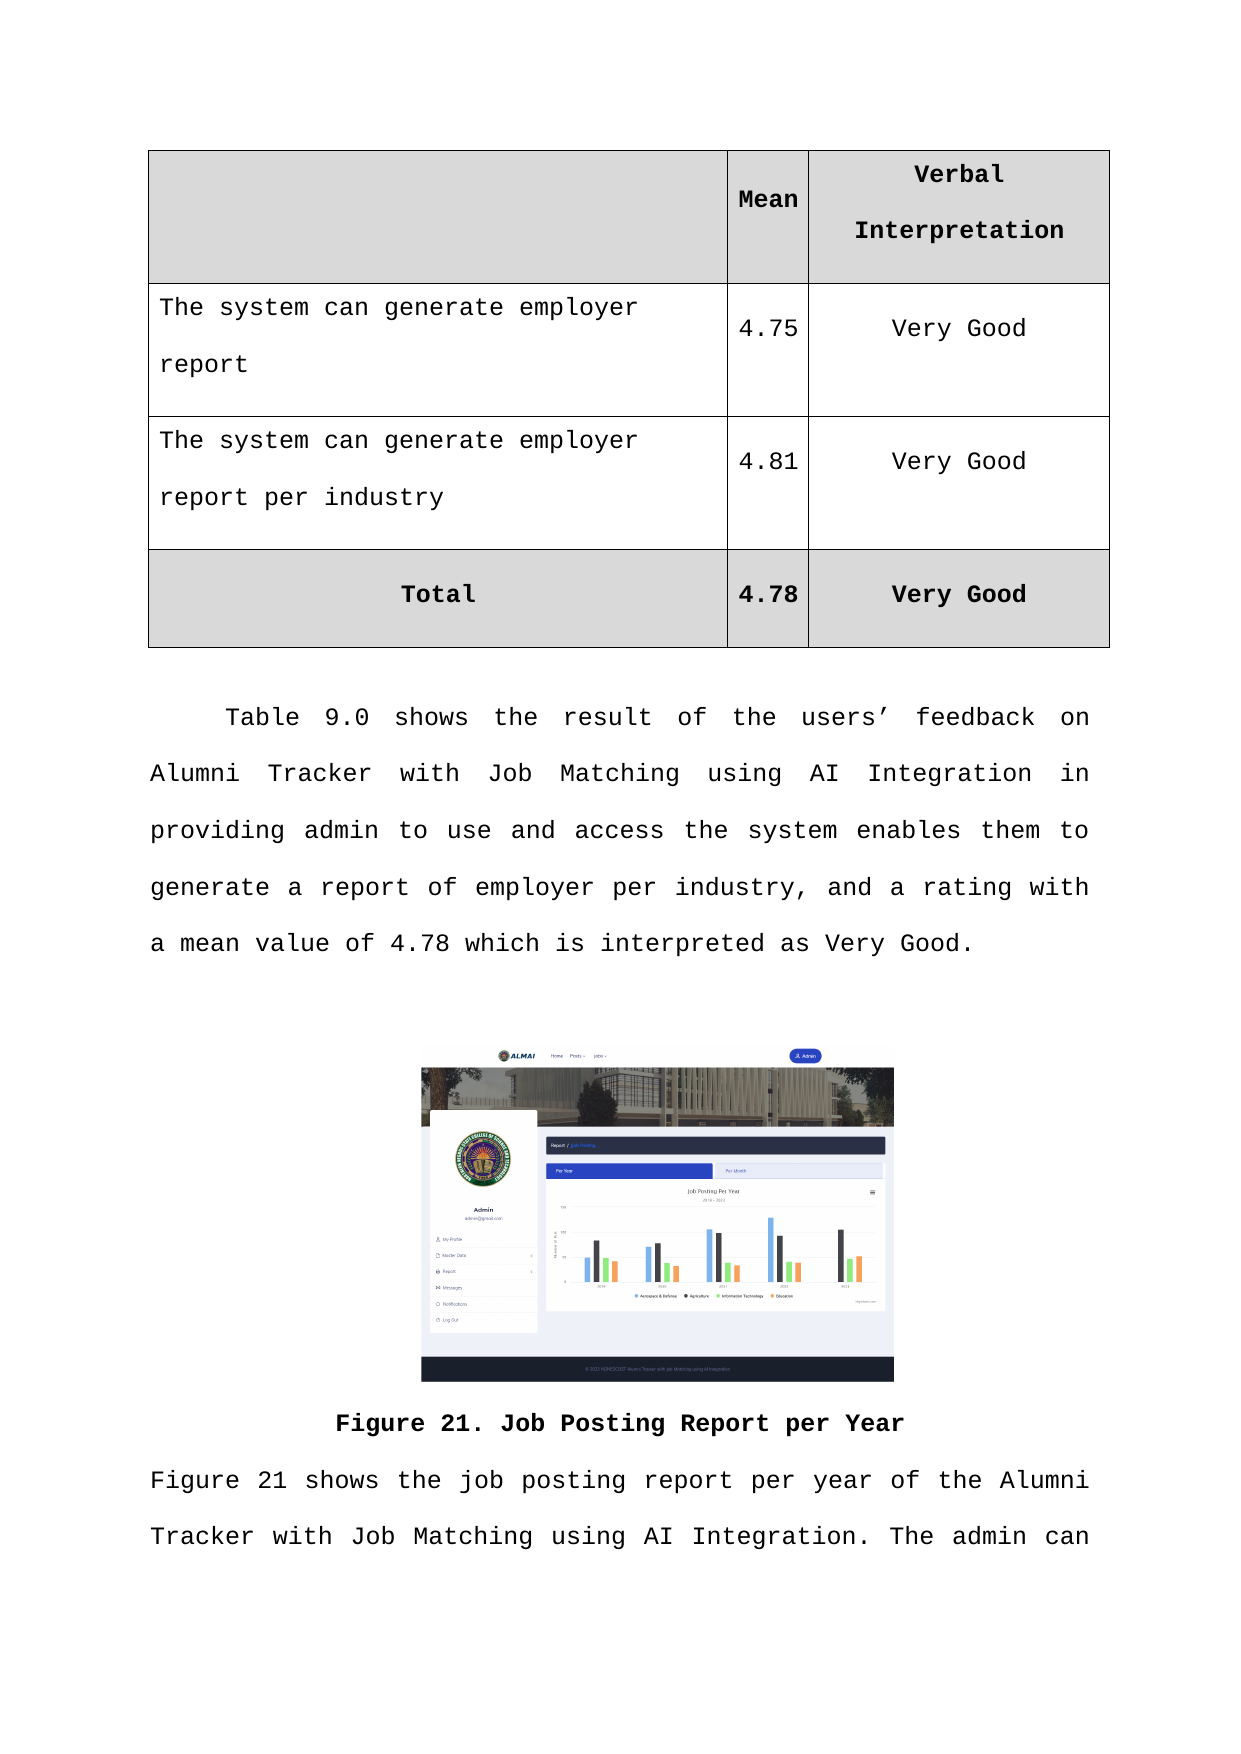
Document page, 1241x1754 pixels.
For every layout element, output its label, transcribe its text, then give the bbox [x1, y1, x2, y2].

table_cell 4.81 [728, 417, 808, 549]
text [150, 1467, 1090, 1552]
table_cell The system can generate employer report [149, 284, 727, 416]
table_cell Total [149, 550, 727, 647]
table_cell The system can generate employer report per industry [149, 417, 727, 549]
text Table 9.0 shows the result of the users’ feedback on Alumni Tracker with Job Matching using AI Integration in providing admin to use and access the system enables them to generate a report of employer per industry, and a rating with a mean value of 4.78 which is interpreted as Very Good. [150, 704, 1090, 959]
table_cell Very Good [809, 550, 1109, 647]
table_cell 4.75 [728, 284, 808, 416]
table_cell Very Good [809, 417, 1109, 549]
table_header Mean [728, 151, 808, 283]
table_header [149, 151, 727, 283]
table_cell Very Good [809, 284, 1109, 416]
table_cell 4.78 [728, 550, 808, 647]
picture [421, 1044, 894, 1382]
table_header Verbal Interpretation [809, 151, 1109, 283]
text Figure 21. Job Posting Report per Year [150, 1411, 1090, 1439]
